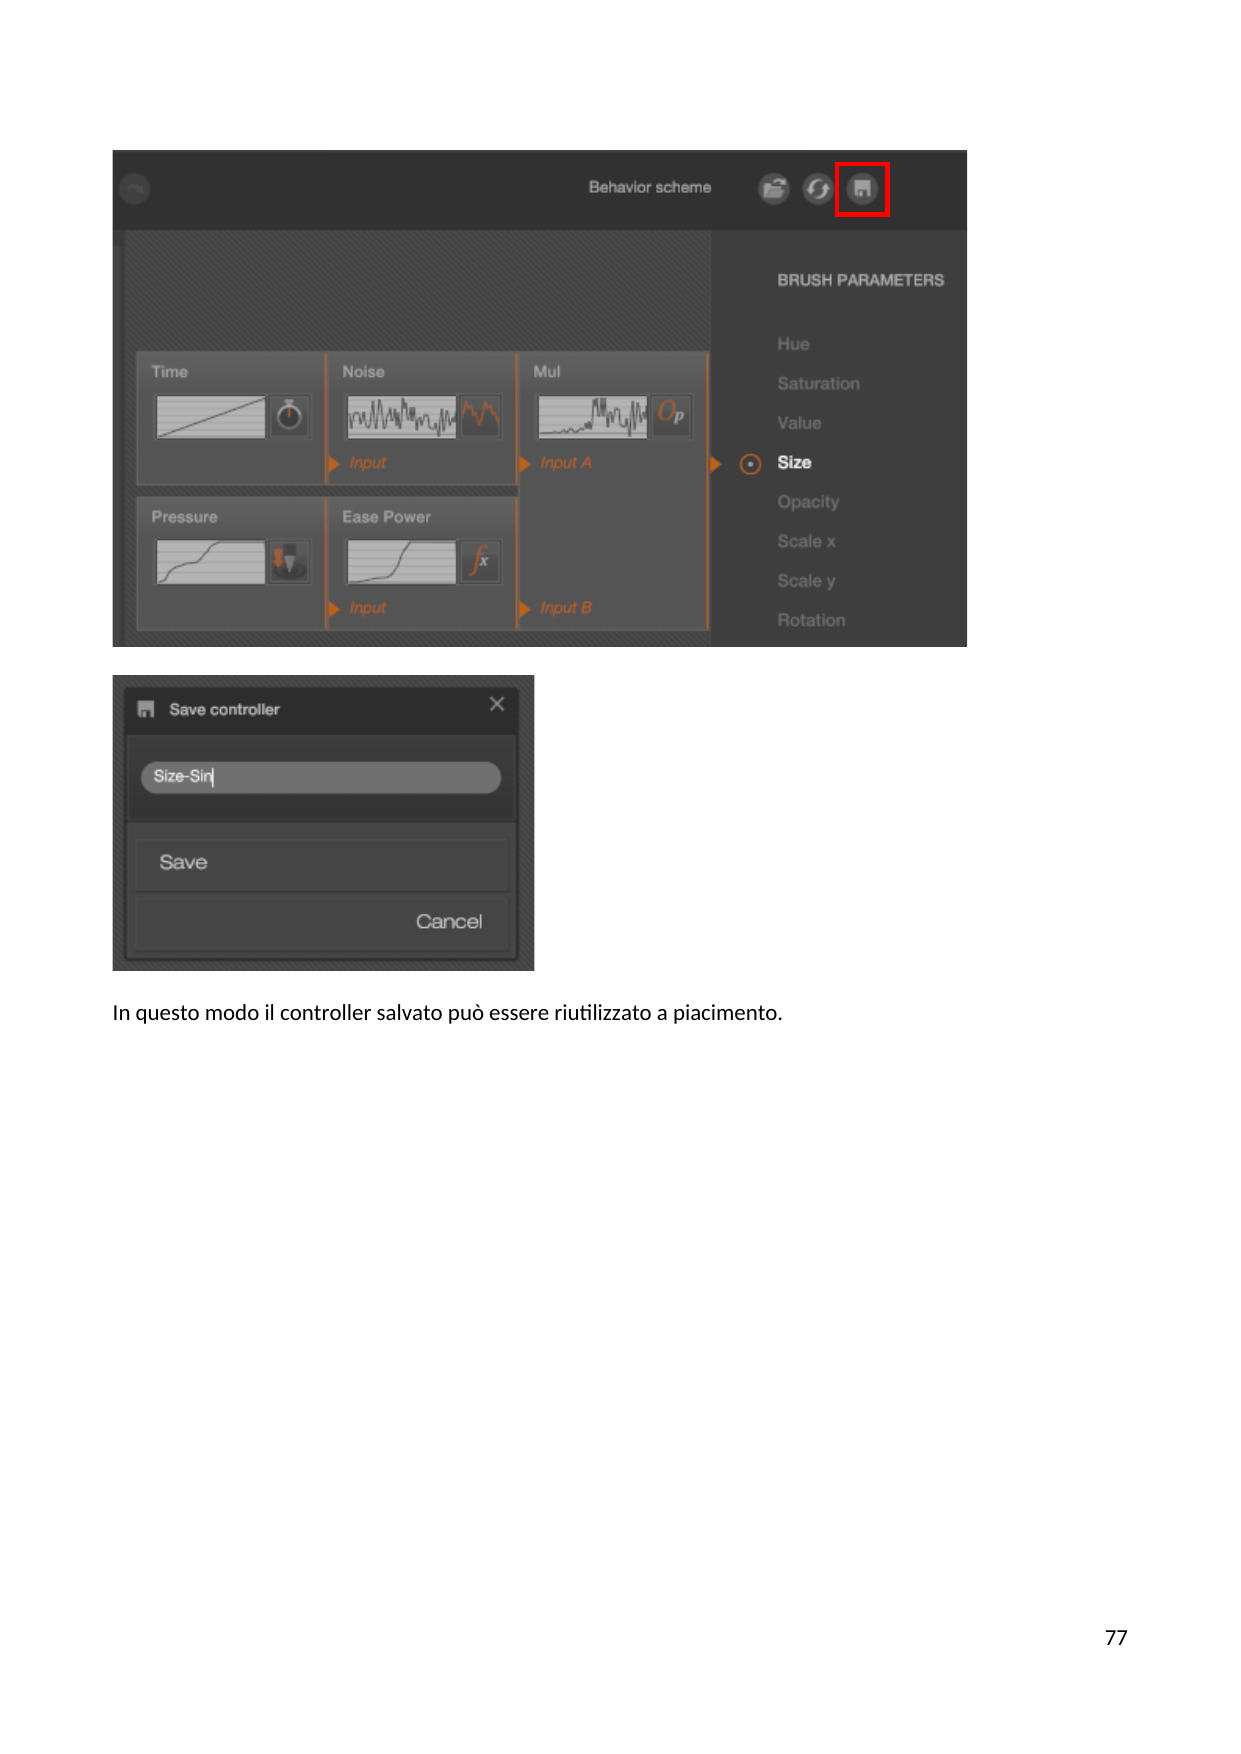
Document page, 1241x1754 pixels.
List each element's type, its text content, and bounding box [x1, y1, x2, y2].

picture [112, 150, 968, 647]
picture [112, 675, 535, 971]
text In questo modo il controller salvato può essere riutilizzato a piacimento. [112, 998, 1128, 1026]
